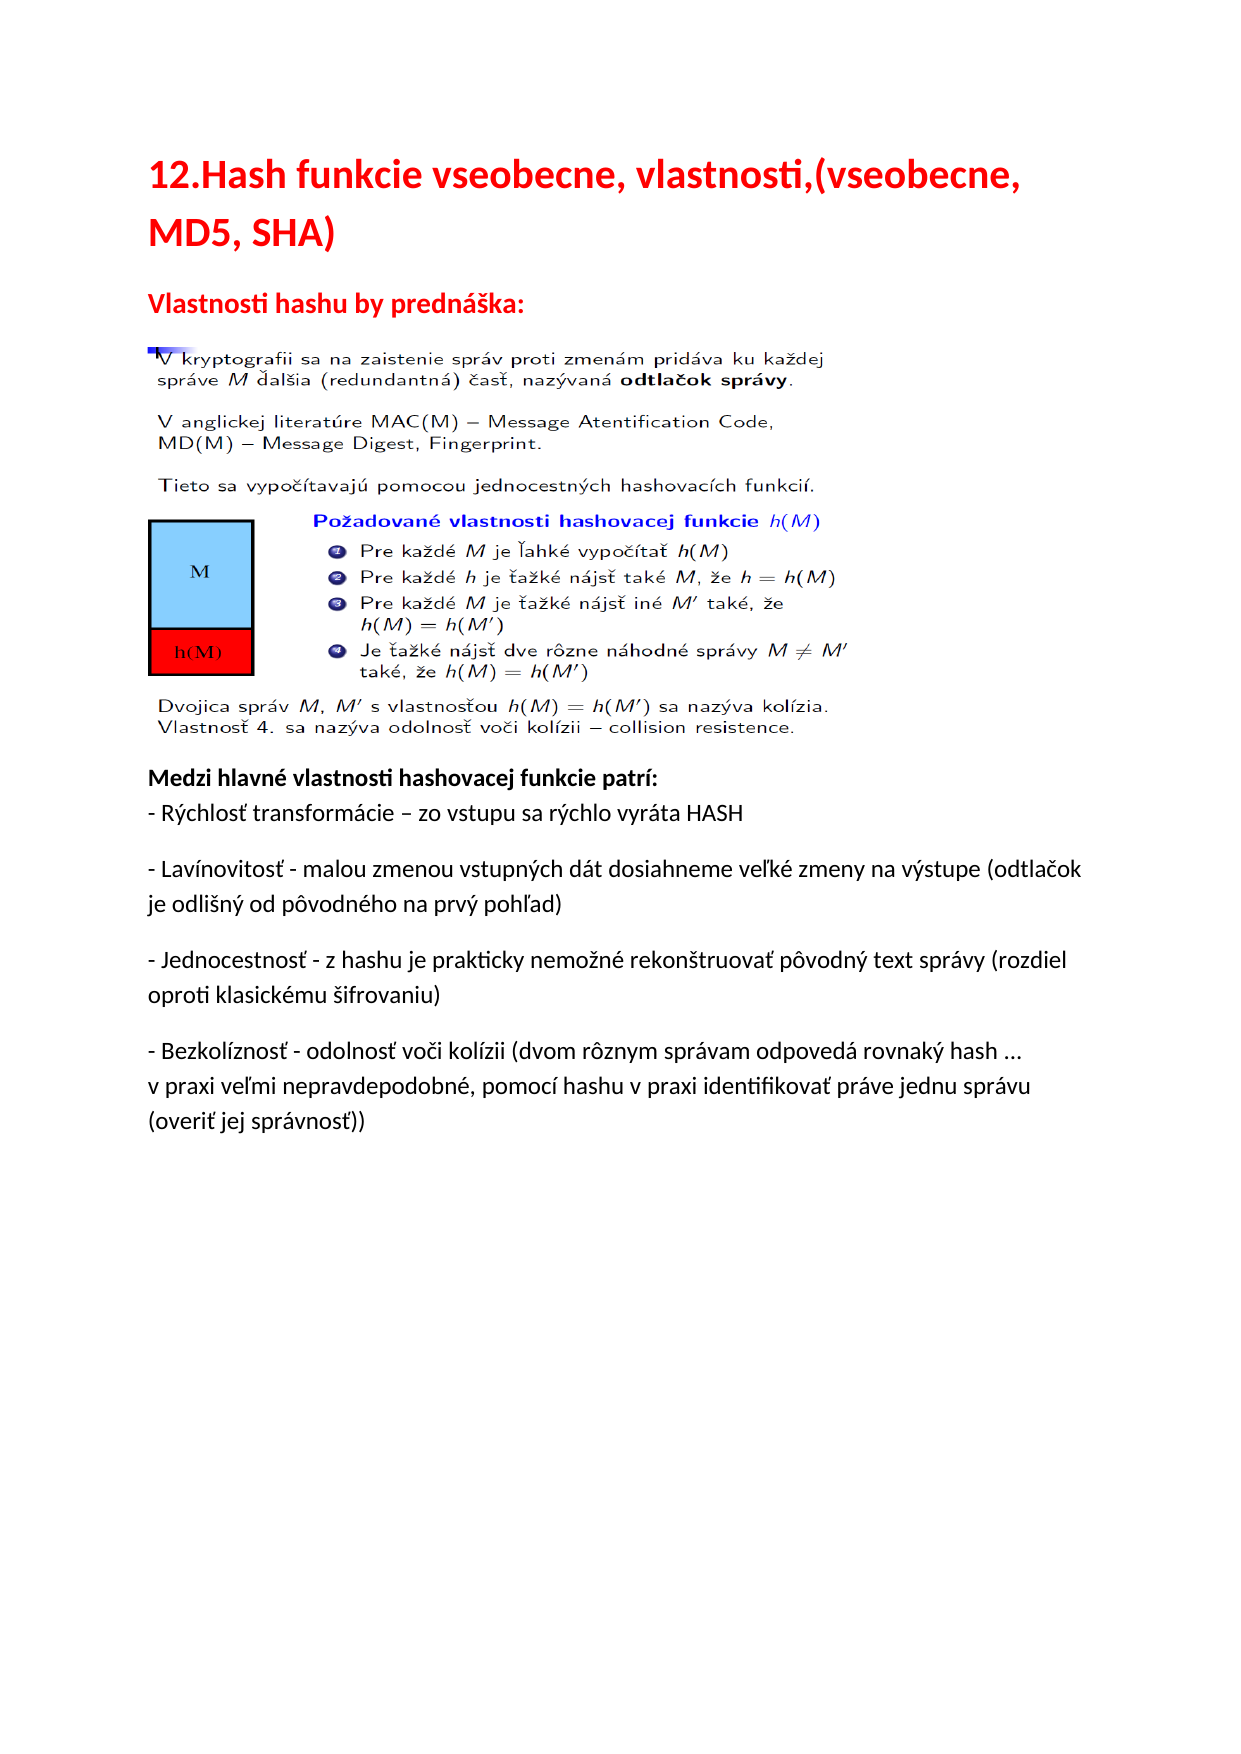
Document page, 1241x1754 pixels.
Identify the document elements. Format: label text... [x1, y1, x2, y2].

text - Lavínovitosť - malou zmenou vstupných dát dosiahneme veľké zmeny na výstupe (odtlačok je odlišný od pôvodného na prvý pohľad) [148, 853, 1093, 919]
text 12.Hash funkcie vseobecne, vlastnosti,(vseobecne, MD5, SHA) [148, 148, 1093, 257]
text Medzi hlavné vlastnosti hashovacej funkcie patrí: - Rýchlosť transformácie – zo vstupu sa rýchlo vyráta HASH [148, 762, 1093, 828]
text - Jednocestnosť - z hashu je prakticky nemožné rekonštruovať pôvodný text správy (rozdiel oproti klasickému šifrovaniu) [148, 944, 1093, 1009]
text - Bezkolíznosť - odolnosť voči kolízii (dvom rôznym správam odpovedá rovnaký hash ... v praxi veľmi nepravdepodobné, pomocí hashu v praxi identifikovať práve jednu správu (overiť jej správnosť)) [148, 1035, 1093, 1135]
picture [147, 347, 862, 738]
text Vlastnosti hashu by prednáška: [148, 285, 1093, 321]
